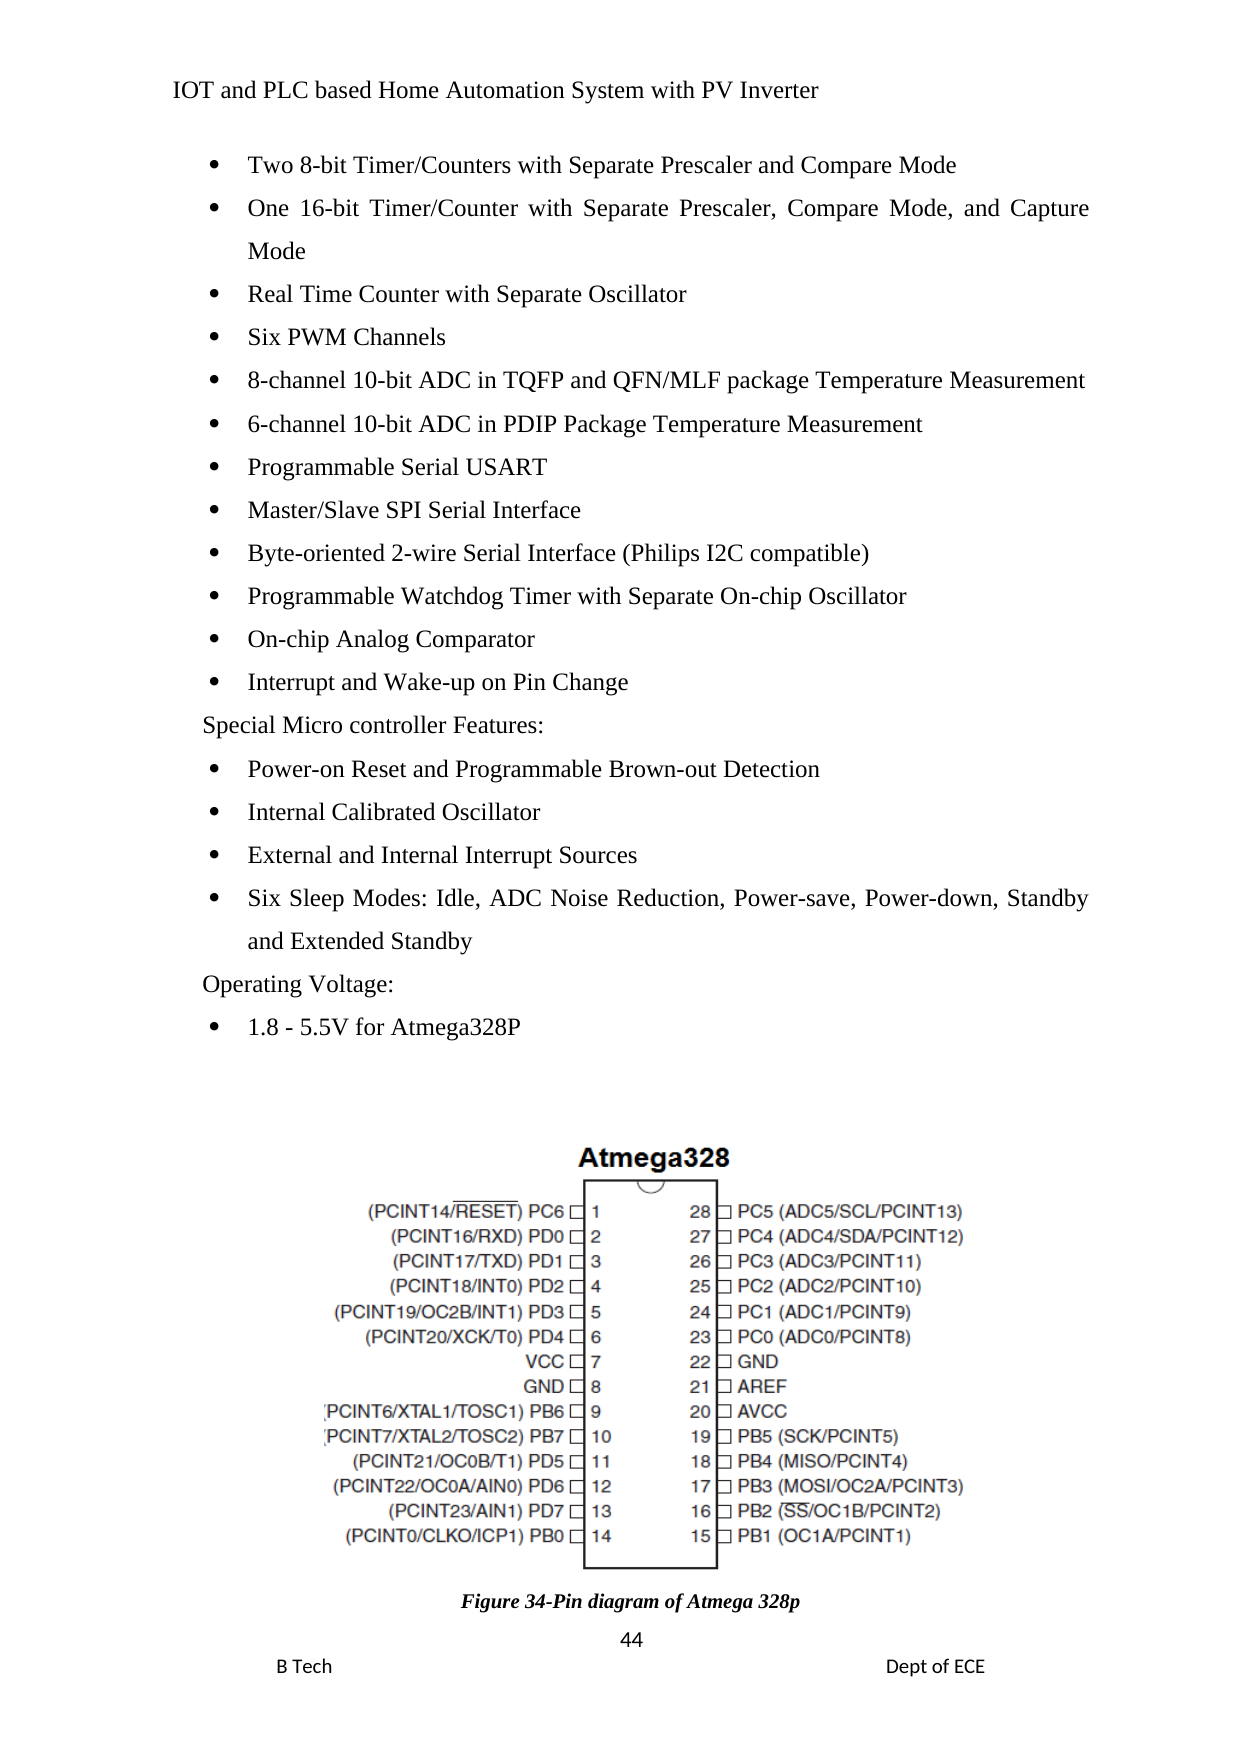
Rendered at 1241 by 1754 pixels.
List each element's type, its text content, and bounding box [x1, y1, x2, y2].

list External and Internal Interrupt Sources [210, 840, 1090, 869]
list Programmable Watchdog Timer with Separate On-chip Oscillator [210, 581, 1090, 610]
list Six PWM Channels [210, 322, 1090, 351]
list Two 8-bit Timer/Counters with Separate Prescaler and Compare Mode [210, 150, 1090, 179]
list Real Time Counter with Separate Oscillator [210, 279, 1090, 308]
list 1.8 - 5.5V for Atmega328P [210, 1012, 1090, 1041]
picture [324, 1141, 969, 1575]
list Six Sleep Modes: Idle, ADC Noise Reduction, Power-save, Power-down, Standby and Extended Standby [210, 883, 1090, 955]
list 8-channel 10-bit ADC in TQFP and QFN/MLF package Temperature Measurement [210, 366, 1090, 394]
list Programmable Serial USART [210, 452, 1090, 481]
list Interrupt and Wake-up on Pin Change [210, 667, 1090, 696]
list Byte-oriented 2-wire Serial Interface (Philips I2C compatible) [210, 538, 1090, 567]
list Power-on Reset and Programmable Brown-out Detection [210, 754, 1090, 782]
text Figure 34-Pin diagram of Atmega 328p [172, 1589, 1090, 1613]
list Internal Calibrated Oscillator [210, 797, 1090, 826]
list Master/Slave SPI Serial Interface [210, 495, 1090, 524]
text Operating Voltage: [172, 969, 1090, 998]
list One 16-bit Timer/Counter with Separate Prescaler, Compare Mode, and Capture Mode [210, 193, 1090, 265]
list 6-channel 10-bit ADC in PDIP Package Temperature Measurement [210, 409, 1090, 437]
text Special Micro controller Features: [172, 711, 1090, 739]
list On-chip Analog Comparator [210, 624, 1090, 653]
